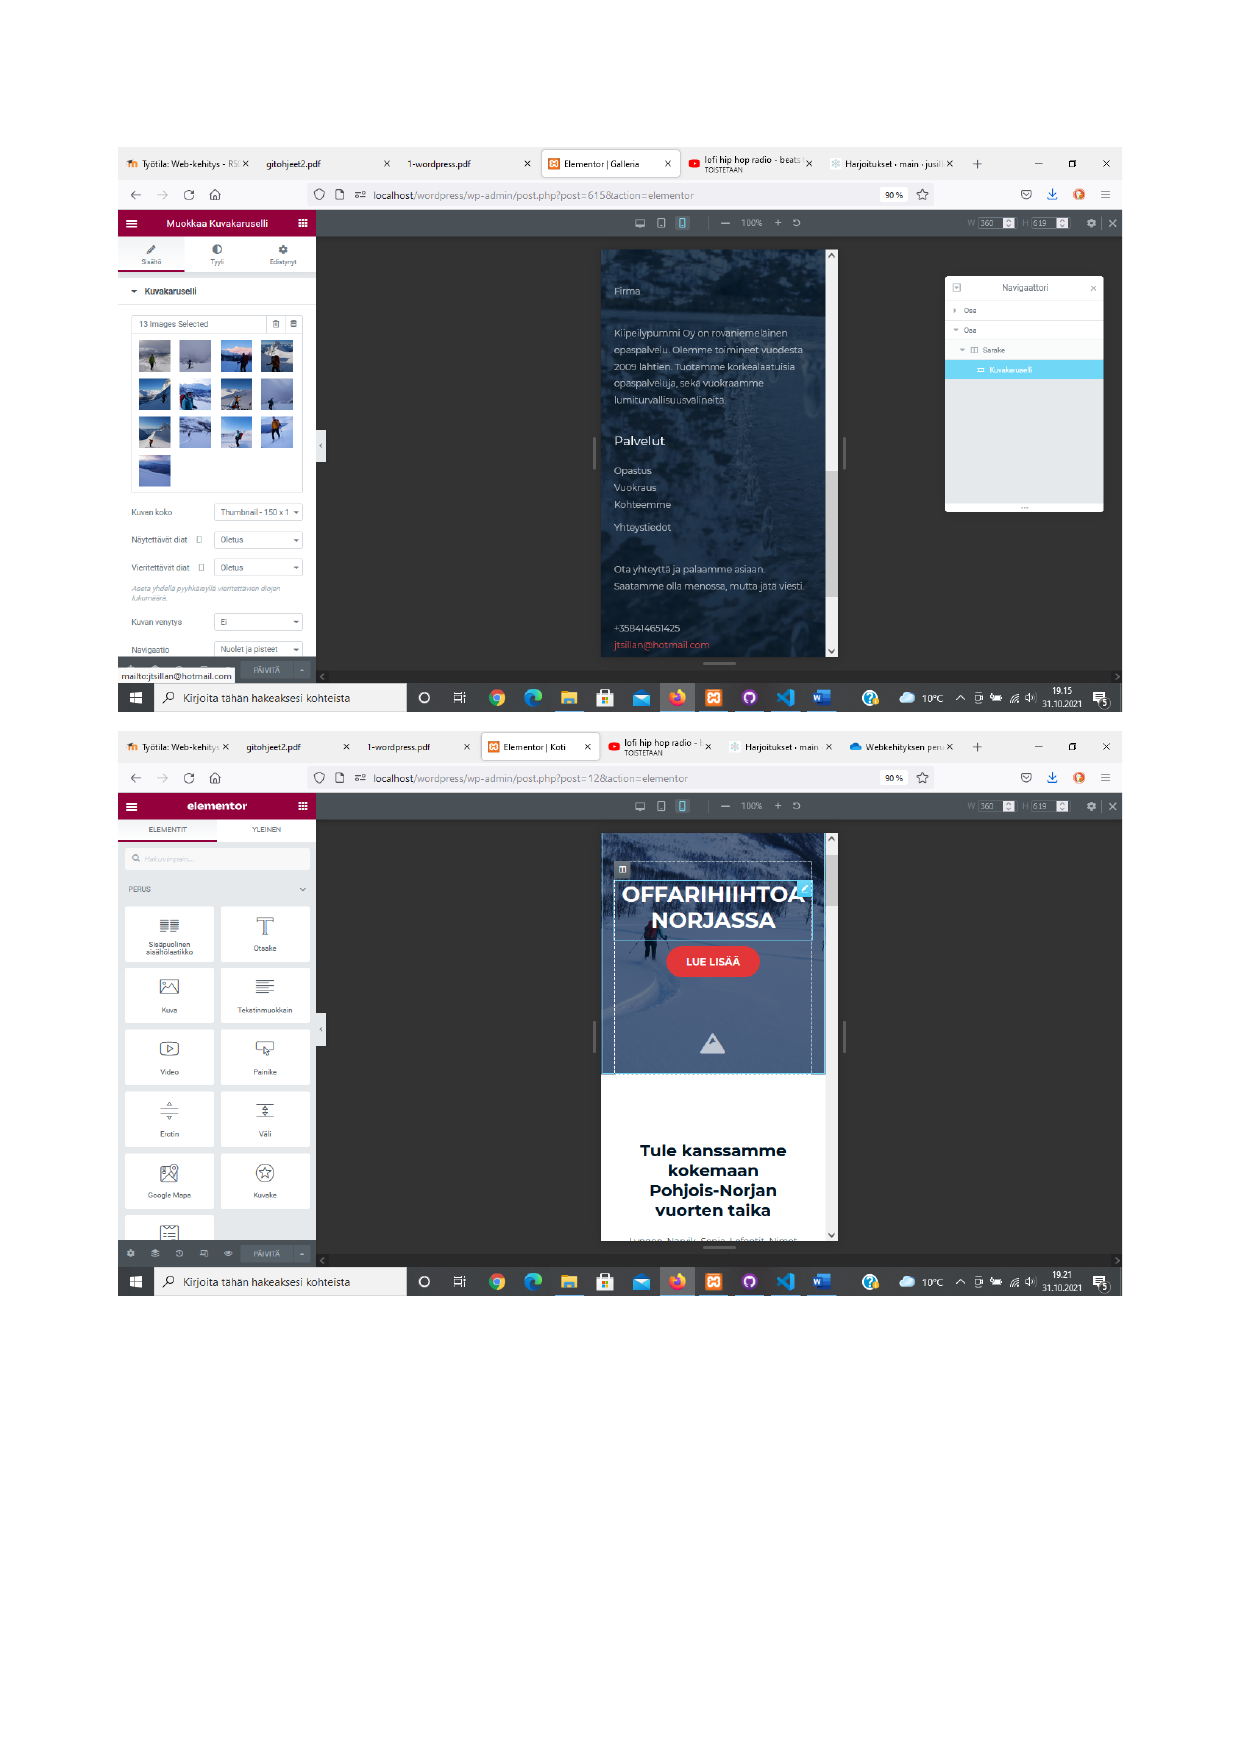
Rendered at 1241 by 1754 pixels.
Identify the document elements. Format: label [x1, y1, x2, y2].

picture [118, 731, 1123, 1296]
picture [118, 147, 1123, 712]
